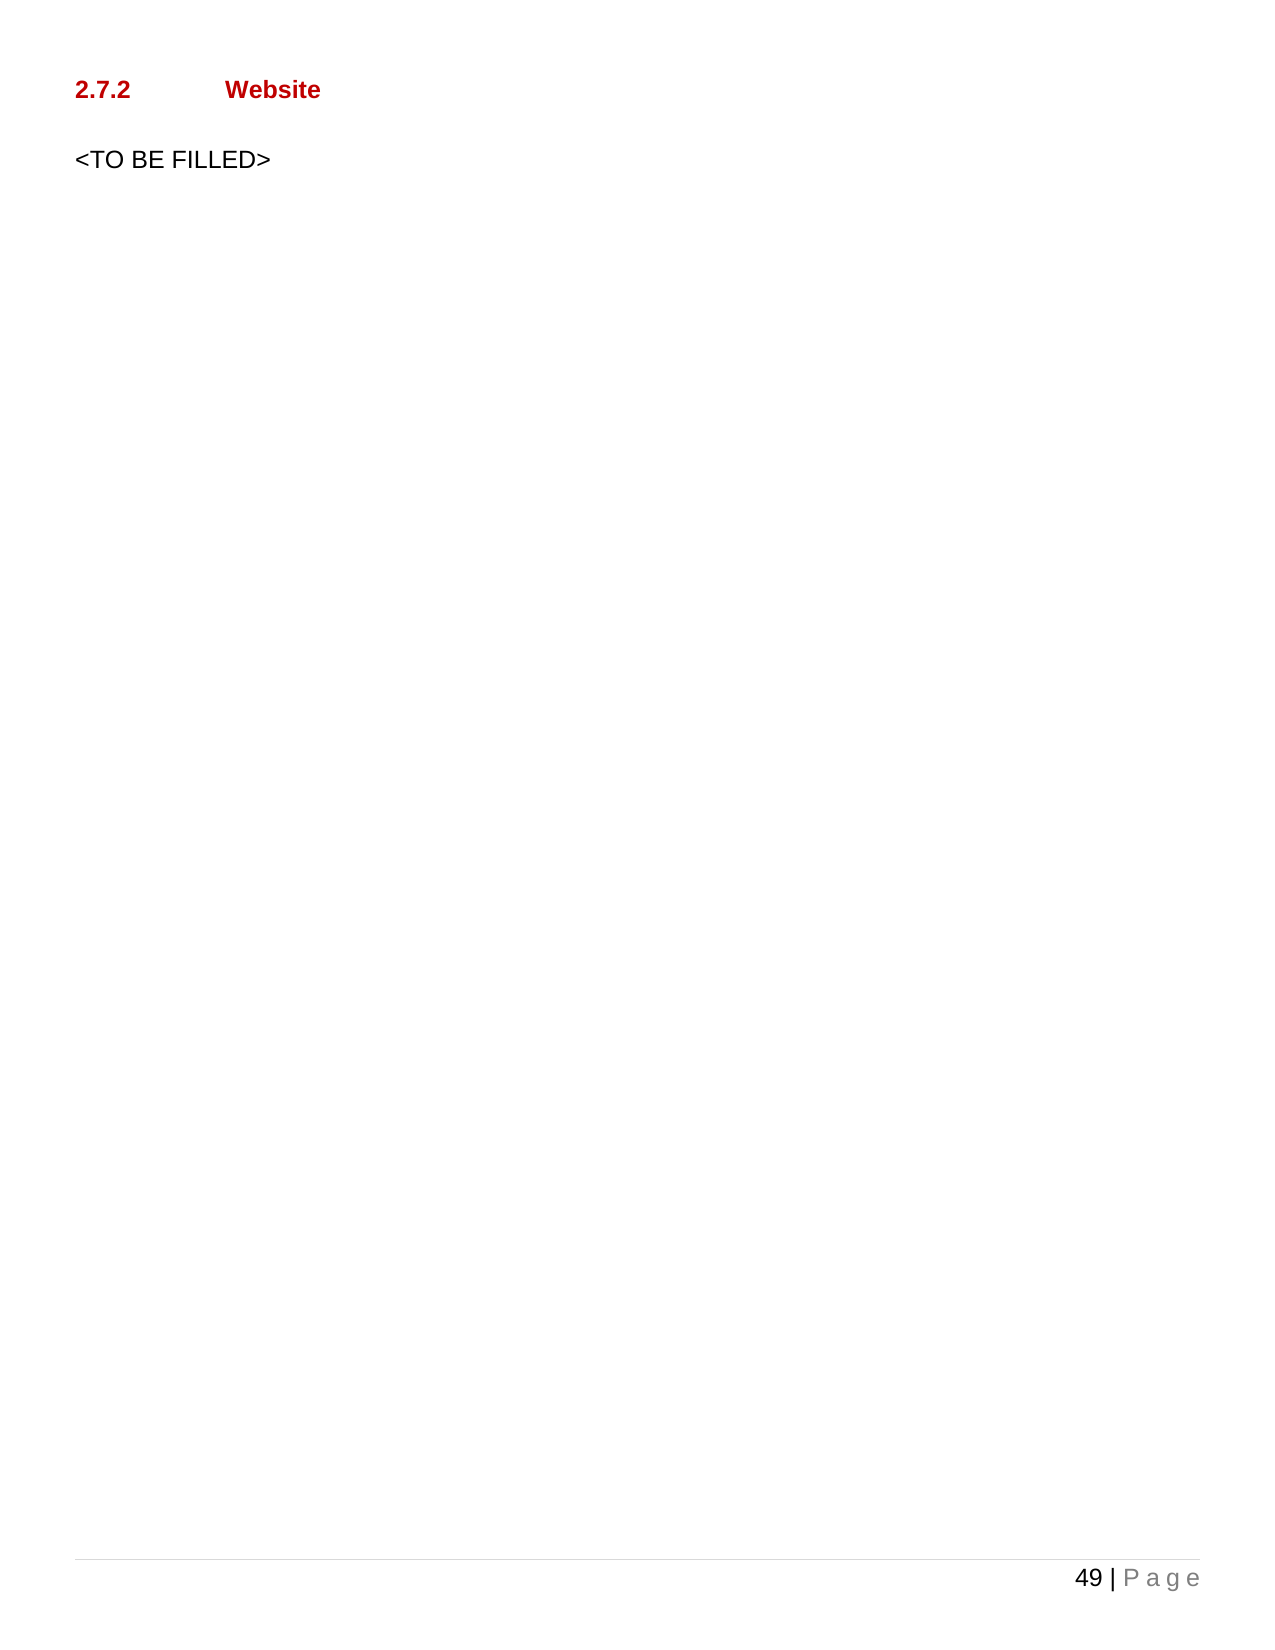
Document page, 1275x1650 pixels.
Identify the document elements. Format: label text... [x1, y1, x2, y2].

text <TO BE FILLED> [75, 145, 1200, 174]
subtitle 2.7.2 Website [75, 75, 1200, 104]
